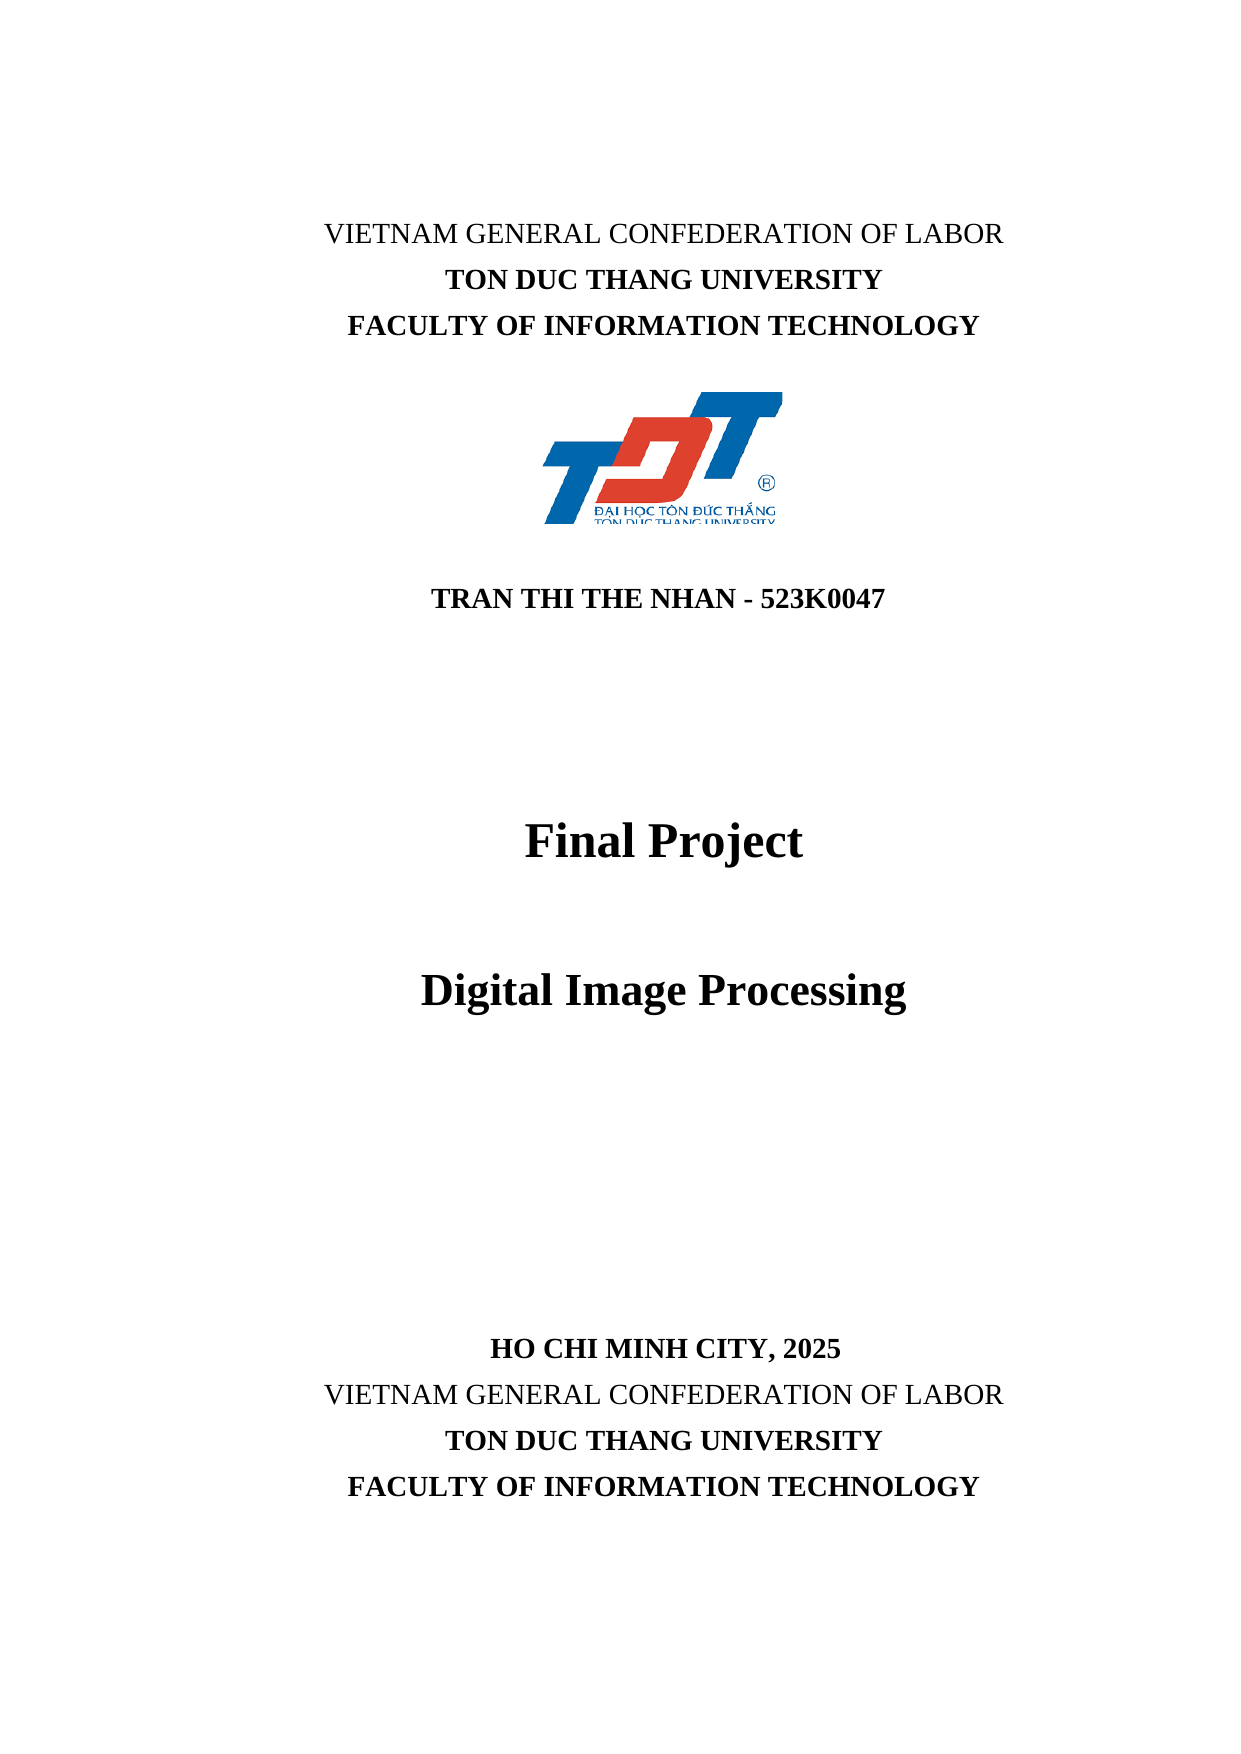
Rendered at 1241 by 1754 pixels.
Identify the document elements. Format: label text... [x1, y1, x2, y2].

text Digital Image Processing [253, 962, 1074, 1015]
text VIETNAM GENERAL CONFEDERATION OF LABOR [263, 1377, 1065, 1411]
text VIETNAM GENERAL CONFEDERATION OF LABOR [263, 216, 1065, 250]
text TRAN THI THE NHAN - 523K0047 [192, 581, 1117, 614]
text TON DUC THANG UNIVERSITY [263, 262, 1065, 296]
text FACULTY OF INFORMATION TECHNOLOGY [263, 308, 1065, 342]
text HO CHI MINH CITY, 2025 [209, 1331, 1122, 1364]
picture [542, 392, 783, 524]
text FACULTY OF INFORMATION TECHNOLOGY [263, 1469, 1065, 1503]
text Final Project [263, 811, 1065, 869]
text TON DUC THANG UNIVERSITY [263, 1423, 1065, 1457]
